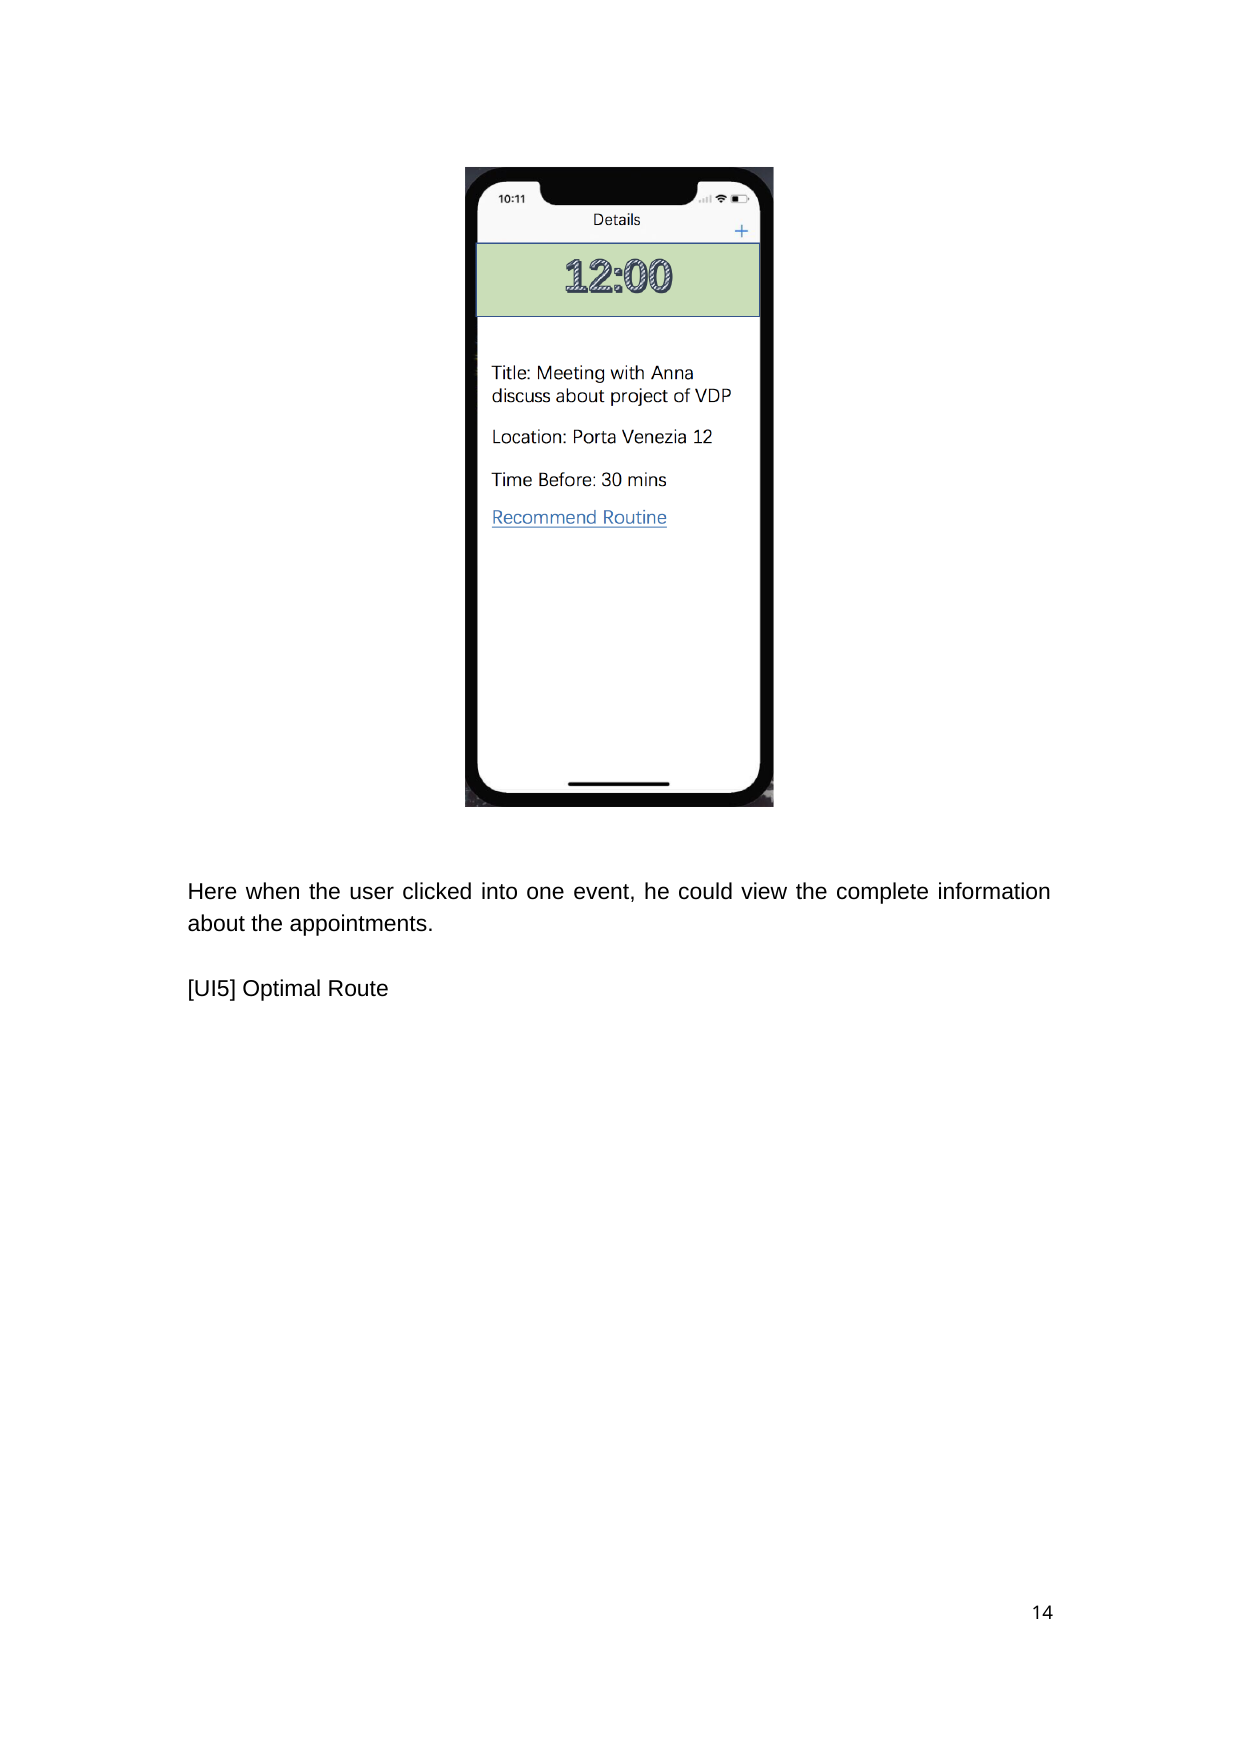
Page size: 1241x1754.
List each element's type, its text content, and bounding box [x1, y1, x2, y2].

picture [457, 159, 784, 817]
text Here when the user clicked into one event, he could view the complete information about the appointments. [187, 875, 1053, 940]
text [UI5] Optimal Route [187, 972, 1053, 1005]
